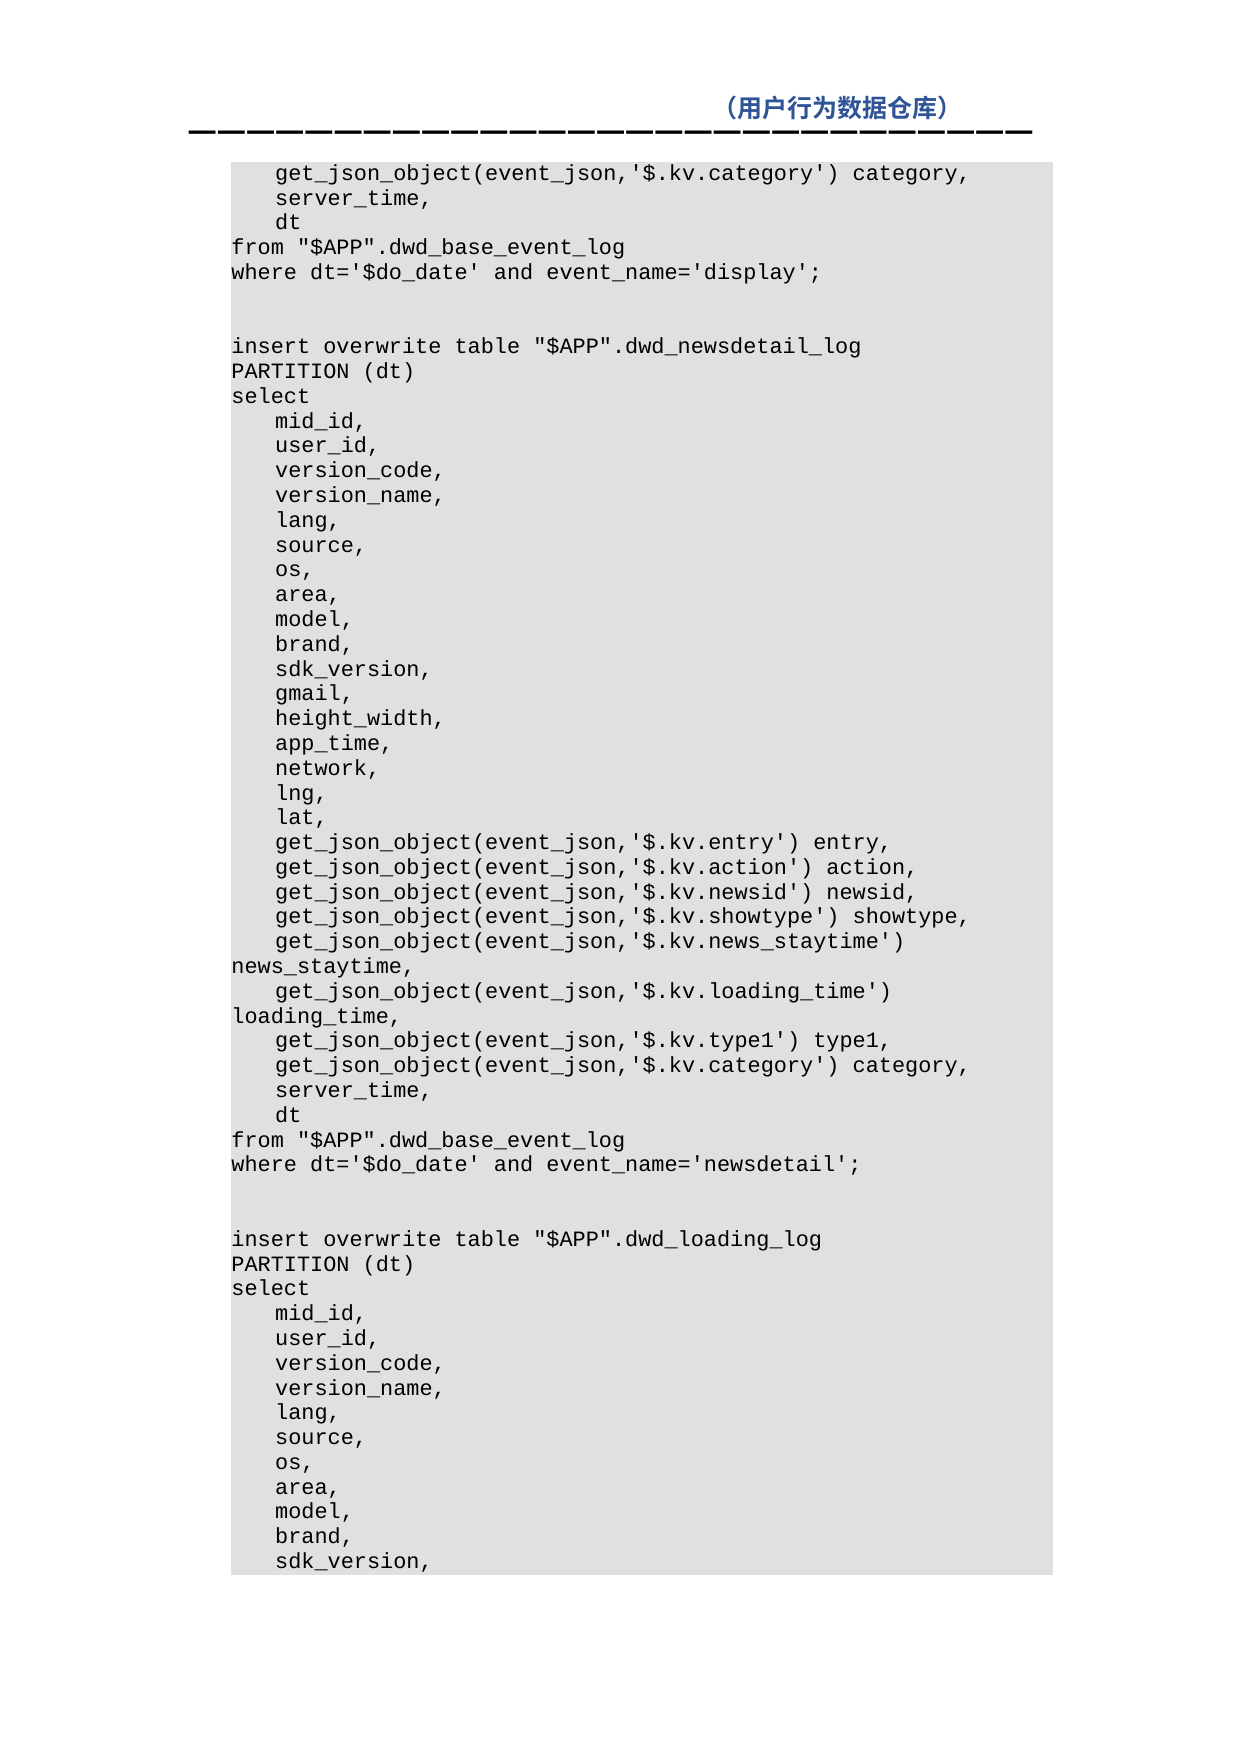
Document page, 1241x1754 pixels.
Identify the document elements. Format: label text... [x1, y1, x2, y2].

text dt [231, 1104, 1053, 1129]
text version_code, [231, 1352, 1053, 1377]
text select [231, 1278, 1053, 1302]
text get_json_object(event_json,'$.kv.action') action, [231, 856, 1053, 881]
text brand, [231, 633, 1053, 658]
text server_time, [231, 1079, 1053, 1104]
text mid_id, [231, 410, 1053, 435]
text version_name, [231, 484, 1053, 509]
text insert overwrite table "$APP".dwd_loading_log [231, 1228, 1053, 1253]
text from "$APP".dwd_base_event_log [231, 236, 1053, 261]
text get_json_object(event_json,'$.kv.loading_time') loading_time, [231, 980, 1053, 1030]
text where dt='$do_date' and event_name='display'; [231, 261, 1053, 286]
text dt [231, 212, 1053, 236]
text brand, [231, 1526, 1053, 1550]
text sdk_version, [231, 1550, 1053, 1575]
text lang, [231, 509, 1053, 534]
text area, [231, 1476, 1053, 1501]
text get_json_object(event_json,'$.kv.showtype') showtype, [231, 906, 1053, 931]
text network, [231, 757, 1053, 782]
text gmail, [231, 683, 1053, 707]
text get_json_object(event_json,'$.kv.entry') entry, [231, 831, 1053, 856]
text select [231, 385, 1053, 410]
text get_json_object(event_json,'$.kv.news_staytime') news_staytime, [231, 931, 1053, 980]
text os, [231, 559, 1053, 583]
text source, [231, 1426, 1053, 1451]
text source, [231, 534, 1053, 559]
text lat, [231, 807, 1053, 831]
text from "$APP".dwd_base_event_log [231, 1129, 1053, 1154]
text PARTITION (dt) [231, 1253, 1053, 1278]
text PARTITION (dt) [231, 360, 1053, 385]
text os, [231, 1451, 1053, 1476]
text get_json_object(event_json,'$.kv.newsid') newsid, [231, 881, 1053, 906]
text get_json_object(event_json,'$.kv.category') category, [231, 162, 1053, 187]
text user_id, [231, 1327, 1053, 1352]
text height_width, [231, 707, 1053, 732]
text where dt='$do_date' and event_name='newsdetail'; [231, 1154, 1053, 1178]
text app_time, [231, 732, 1053, 757]
text model, [231, 608, 1053, 633]
text lng, [231, 782, 1053, 807]
text insert overwrite table "$APP".dwd_newsdetail_log [231, 336, 1053, 360]
text model, [231, 1501, 1053, 1526]
text user_id, [231, 435, 1053, 459]
text version_code, [231, 459, 1053, 484]
text get_json_object(event_json,'$.kv.type1') type1, [231, 1030, 1053, 1054]
text mid_id, [231, 1302, 1053, 1327]
text get_json_object(event_json,'$.kv.category') category, [231, 1054, 1053, 1079]
text area, [231, 583, 1053, 608]
text lang, [231, 1402, 1053, 1426]
text version_name, [231, 1377, 1053, 1402]
text server_time, [231, 187, 1053, 212]
text sdk_version, [231, 658, 1053, 683]
